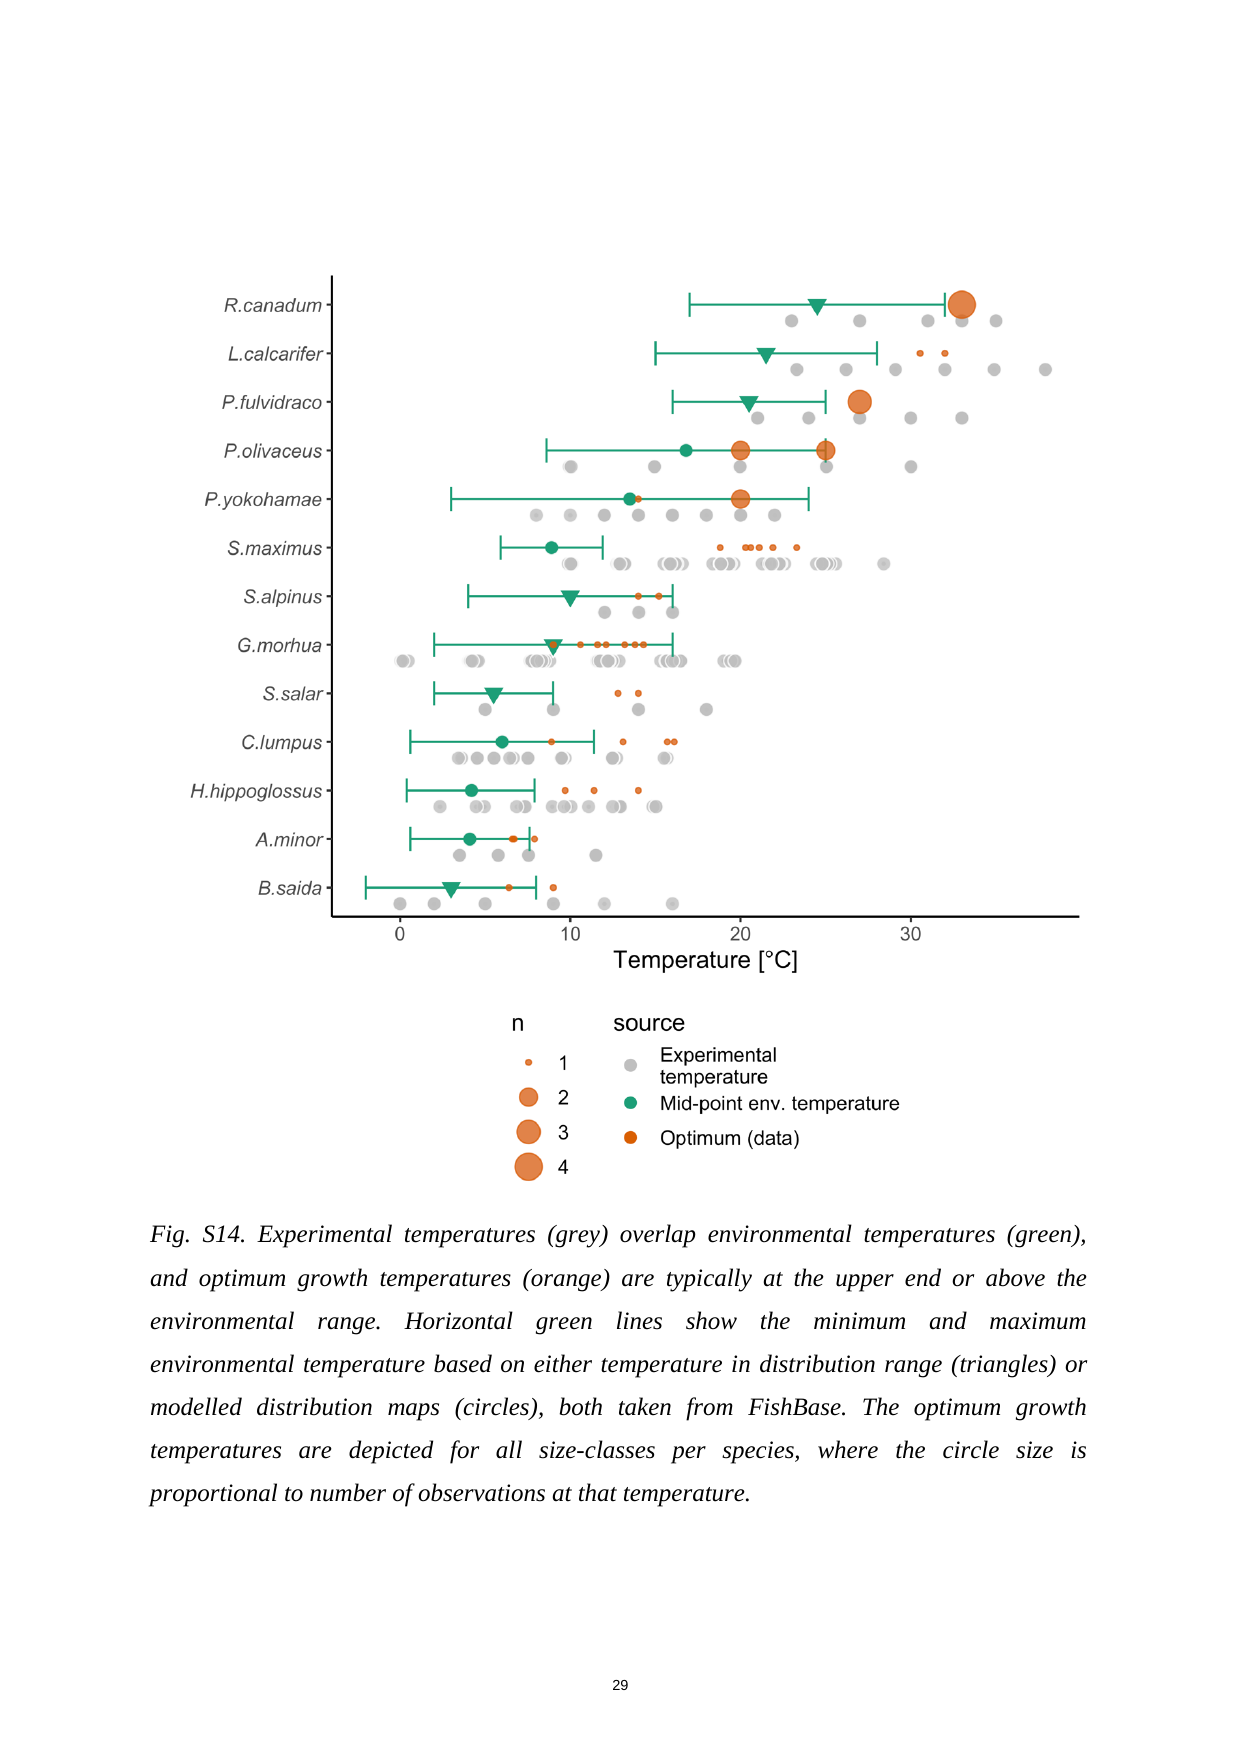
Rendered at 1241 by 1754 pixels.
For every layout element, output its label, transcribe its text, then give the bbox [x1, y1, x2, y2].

text Fig. S14. Experimental temperatures (grey) overlap environmental temperatures (green), and optimum growth temperatures (orange) are typically at the upper end or above the environmental range. Horizontal green lines show the minimum and maximum environmental temperature based on either temperature in distribution range (triangles) or modelled distribution maps (circles), both taken from FishBase. The optimum growth temperatures are depicted for all size-classes per species, where the circle size is proportional to number of observations at that temperature. [150, 1219, 1090, 1507]
picture [150, 265, 1091, 1206]
